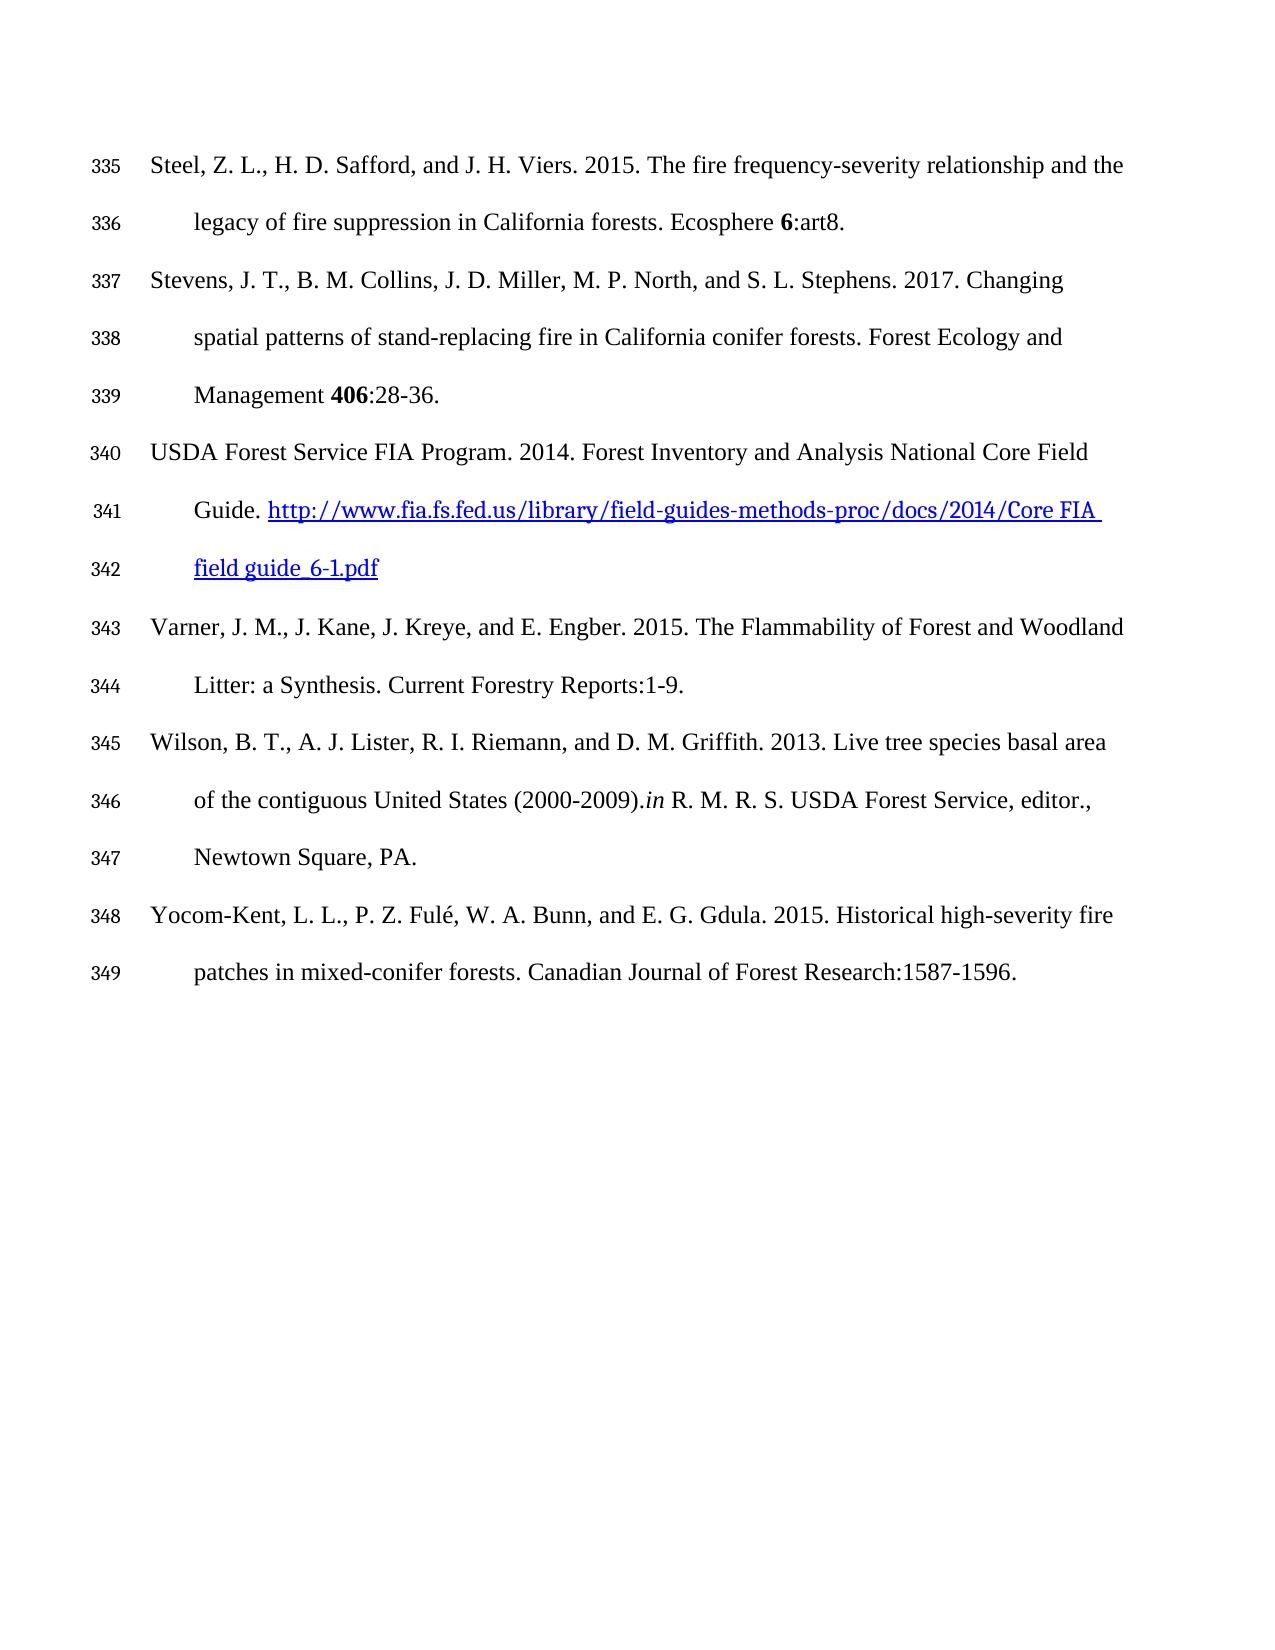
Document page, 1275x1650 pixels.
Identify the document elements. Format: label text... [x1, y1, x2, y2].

text Varner, J. M., J. Kane, J. Kreye, and E. Engber. 2015. The Flammability of Forest and Woodland Litter: a Synthesis. Current Forestry Reports:1-9. [150, 612, 1125, 699]
text Stevens, J. T., B. M. Collins, J. D. Miller, M. P. North, and S. L. Stephens. 2017. Changing spatial patterns of stand-replacing fire in California conifer forests. Forest Ecology and Management 406:28-36. [150, 265, 1125, 409]
text Steel, Z. L., H. D. Safford, and J. H. Viers. 2015. The fire frequency-severity relationship and the legacy of fire suppression in California forests. Ecosphere 6:art8. [150, 150, 1125, 236]
text USDA Forest Service FIA Program. 2014. Forest Inventory and Analysis National Core Field Guide. http://www.fia.fs.fed.us/library/field-guides-methods-proc/docs/2014/Core FIA field guide_6-1.pdf [150, 437, 1125, 583]
text Wilson, B. T., A. J. Lister, R. I. Riemann, and D. M. Griffith. 2013. Live tree species basal area of the contiguous United States (2000-2009).in R. M. R. S. USDA Forest Service, editor., Newtown Square, PA. [150, 727, 1125, 871]
text Yocom-Kent, L. L., P. Z. Fulé, W. A. Bunn, and E. G. Gdula. 2015. Historical high-severity fire patches in mixed-conifer forests. Canadian Journal of Forest Research:1587-1596. [150, 900, 1125, 986]
